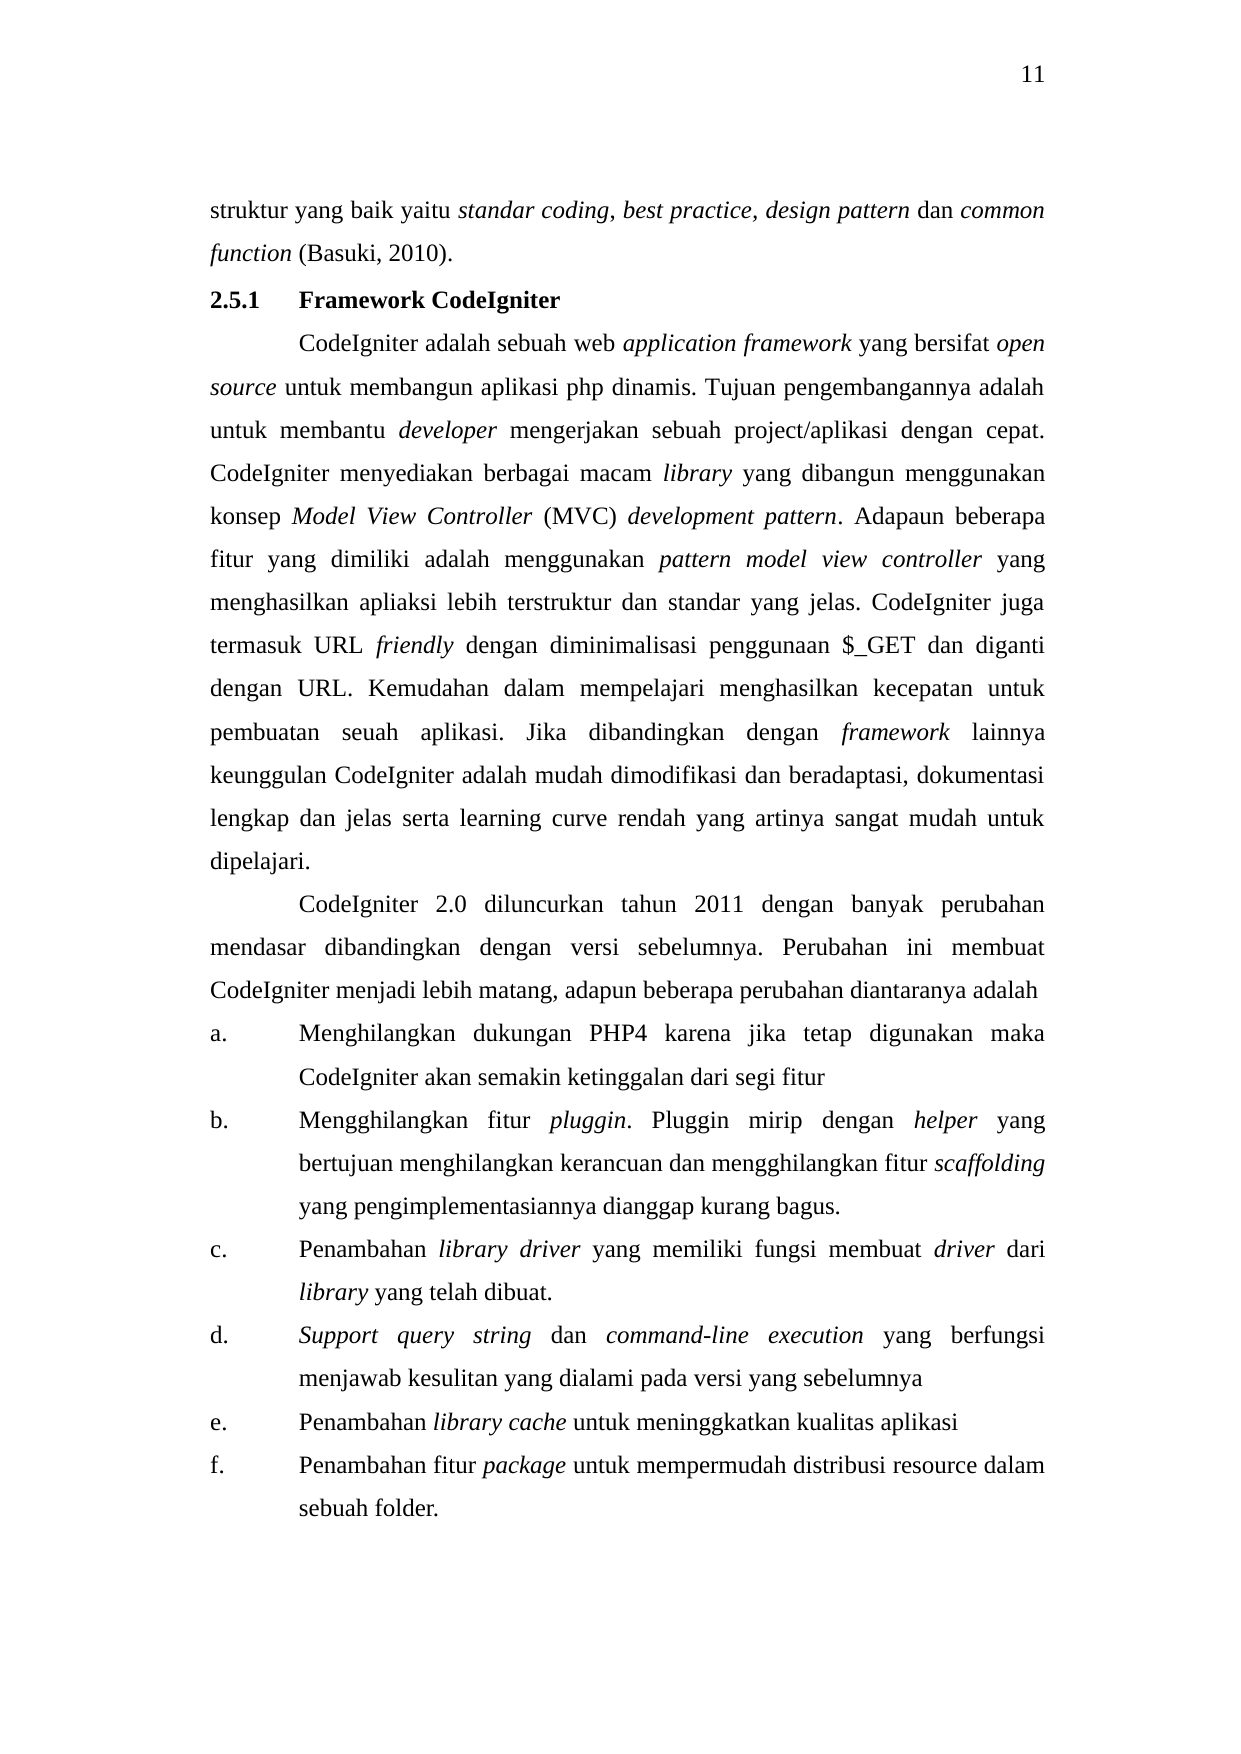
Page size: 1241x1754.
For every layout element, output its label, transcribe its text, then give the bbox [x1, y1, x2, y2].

list Penambahan fitur package untuk mempermudah distribusi resource dalam sebuah folder. [210, 1450, 1045, 1522]
subtitle Framework CodeIgniter [210, 285, 1045, 314]
list Mengghilangkan fitur pluggin. Pluggin mirip dengan helper yang bertujuan menghilangkan kerancuan dan mengghilangkan fitur scaffolding yang pengimplementasiannya dianggap kurang bagus. [210, 1105, 1045, 1220]
text CodeIgniter 2.0 diluncurkan tahun 2011 dengan banyak perubahan mendasar dibandingkan dengan versi sebelumnya. Perubahan ini membuat CodeIgniter menjadi lebih matang, adapun beberapa perubahan diantaranya adalah [210, 889, 1045, 1004]
list Support query string dan command-line execution yang berfungsi menjawab kesulitan yang dialami pada versi yang sebelumnya [210, 1320, 1045, 1392]
text CodeIgniter adalah sebuah web application framework yang bersifat open source untuk membangun aplikasi php dinamis. Tujuan pengembangannya adalah untuk membantu developer mengerjakan sebuah project/aplikasi dengan cepat. CodeIgniter menyediakan berbagai macam library yang dibangun menggunakan konsep Model View Controller (MVC) development pattern. Adapaun beberapa fitur yang dimiliki adalah menggunakan pattern model view controller yang menghasilkan apliaksi lebih terstruktur dan standar yang jelas. CodeIgniter juga termasuk URL friendly dengan diminimalisasi penggunaan $_GET dan diganti dengan URL. Kemudahan dalam mempelajari menghasilkan kecepatan untuk pembuatan seuah aplikasi. Jika dibandingkan dengan framework lainnya keunggulan CodeIgniter adalah mudah dimodifikasi dan beradaptasi, dokumentasi lengkap dan jelas serta learning curve rendah yang artinya sangat mudah untuk dipelajari. [210, 328, 1045, 875]
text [210, 195, 1045, 267]
list Penambahan library driver yang memiliki fungsi membuat driver dari library yang telah dibuat. [210, 1234, 1045, 1306]
list Menghilangkan dukungan PHP4 karena jika tetap digunakan maka CodeIgniter akan semakin ketinggalan dari segi fitur [210, 1018, 1045, 1090]
list Penambahan library cache untuk meninggkatkan kualitas aplikasi [210, 1407, 1045, 1435]
